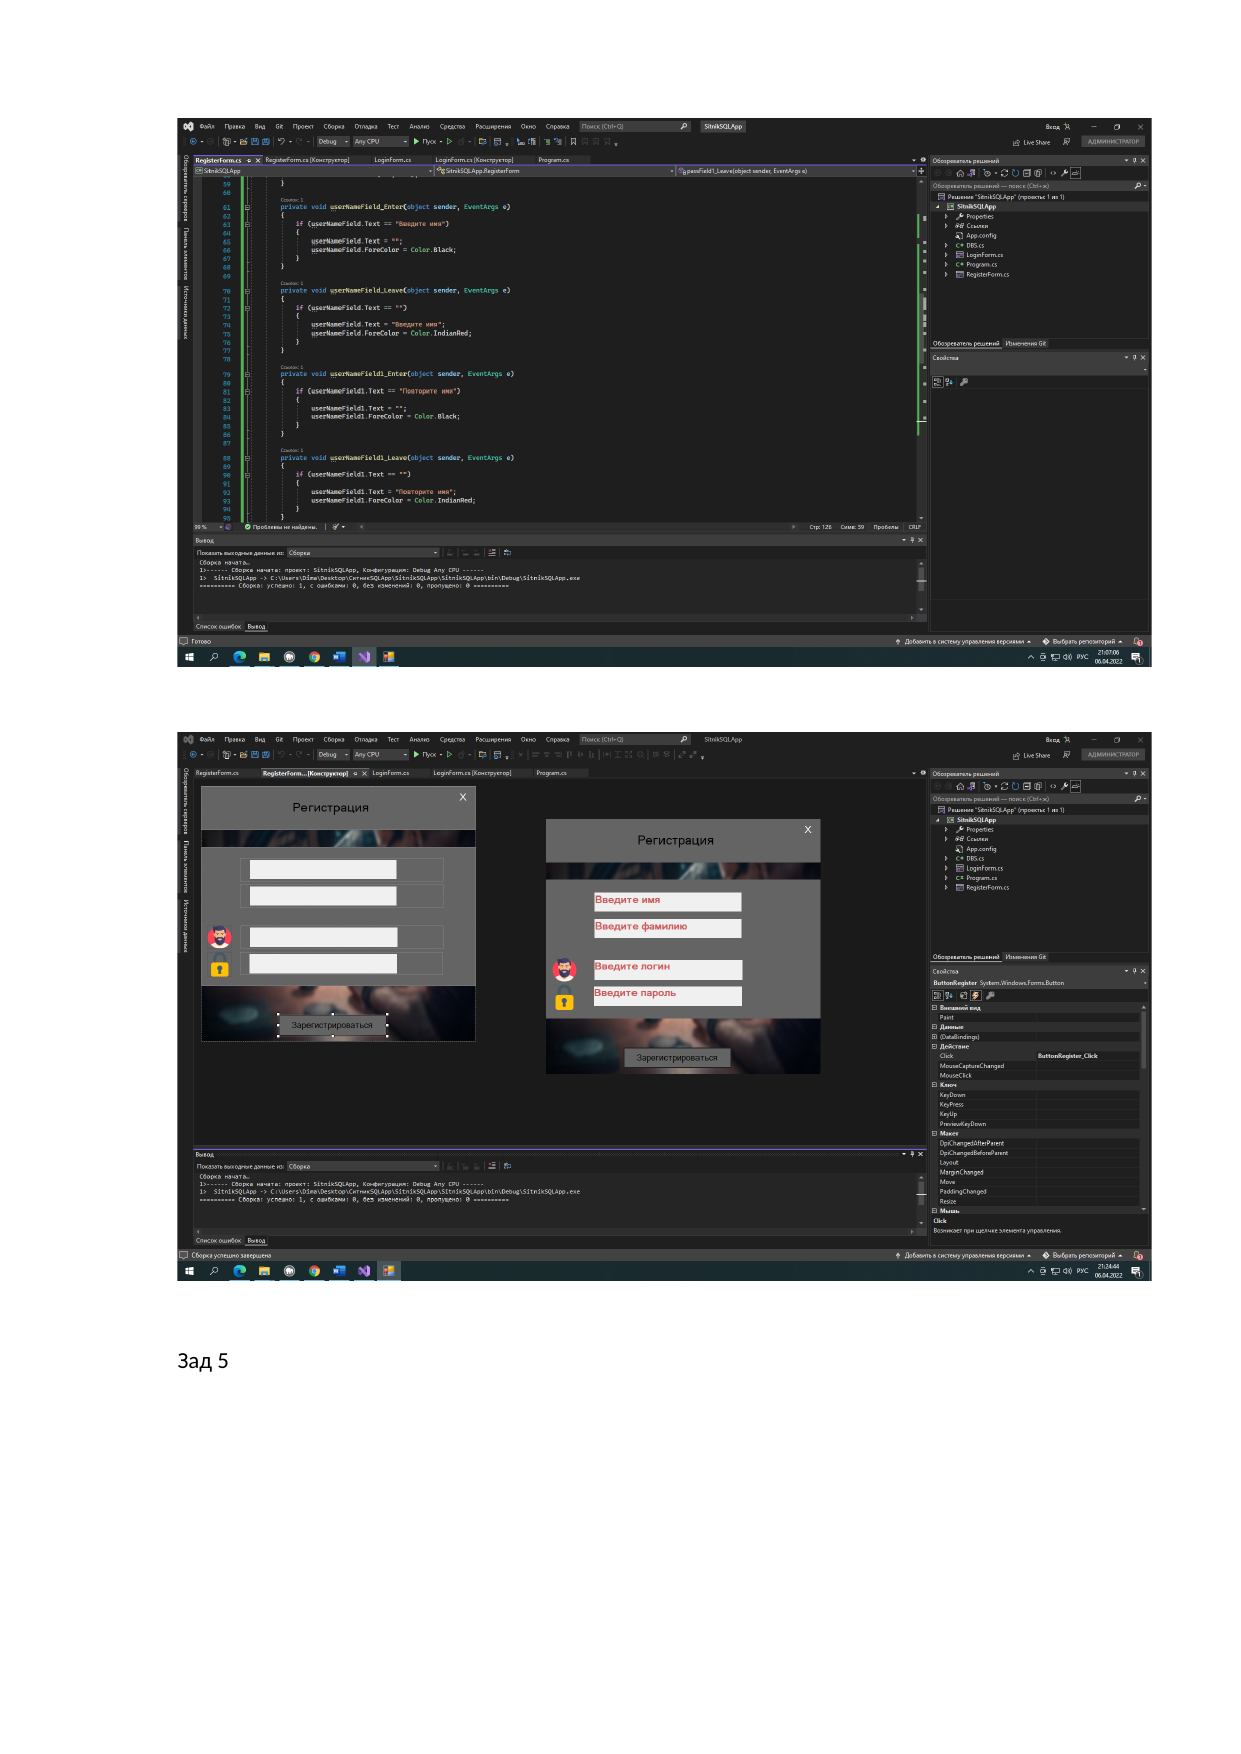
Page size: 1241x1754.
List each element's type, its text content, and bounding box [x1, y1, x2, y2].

text Зад 5 [177, 1346, 1152, 1374]
picture [177, 118, 1152, 667]
picture [177, 732, 1152, 1281]
